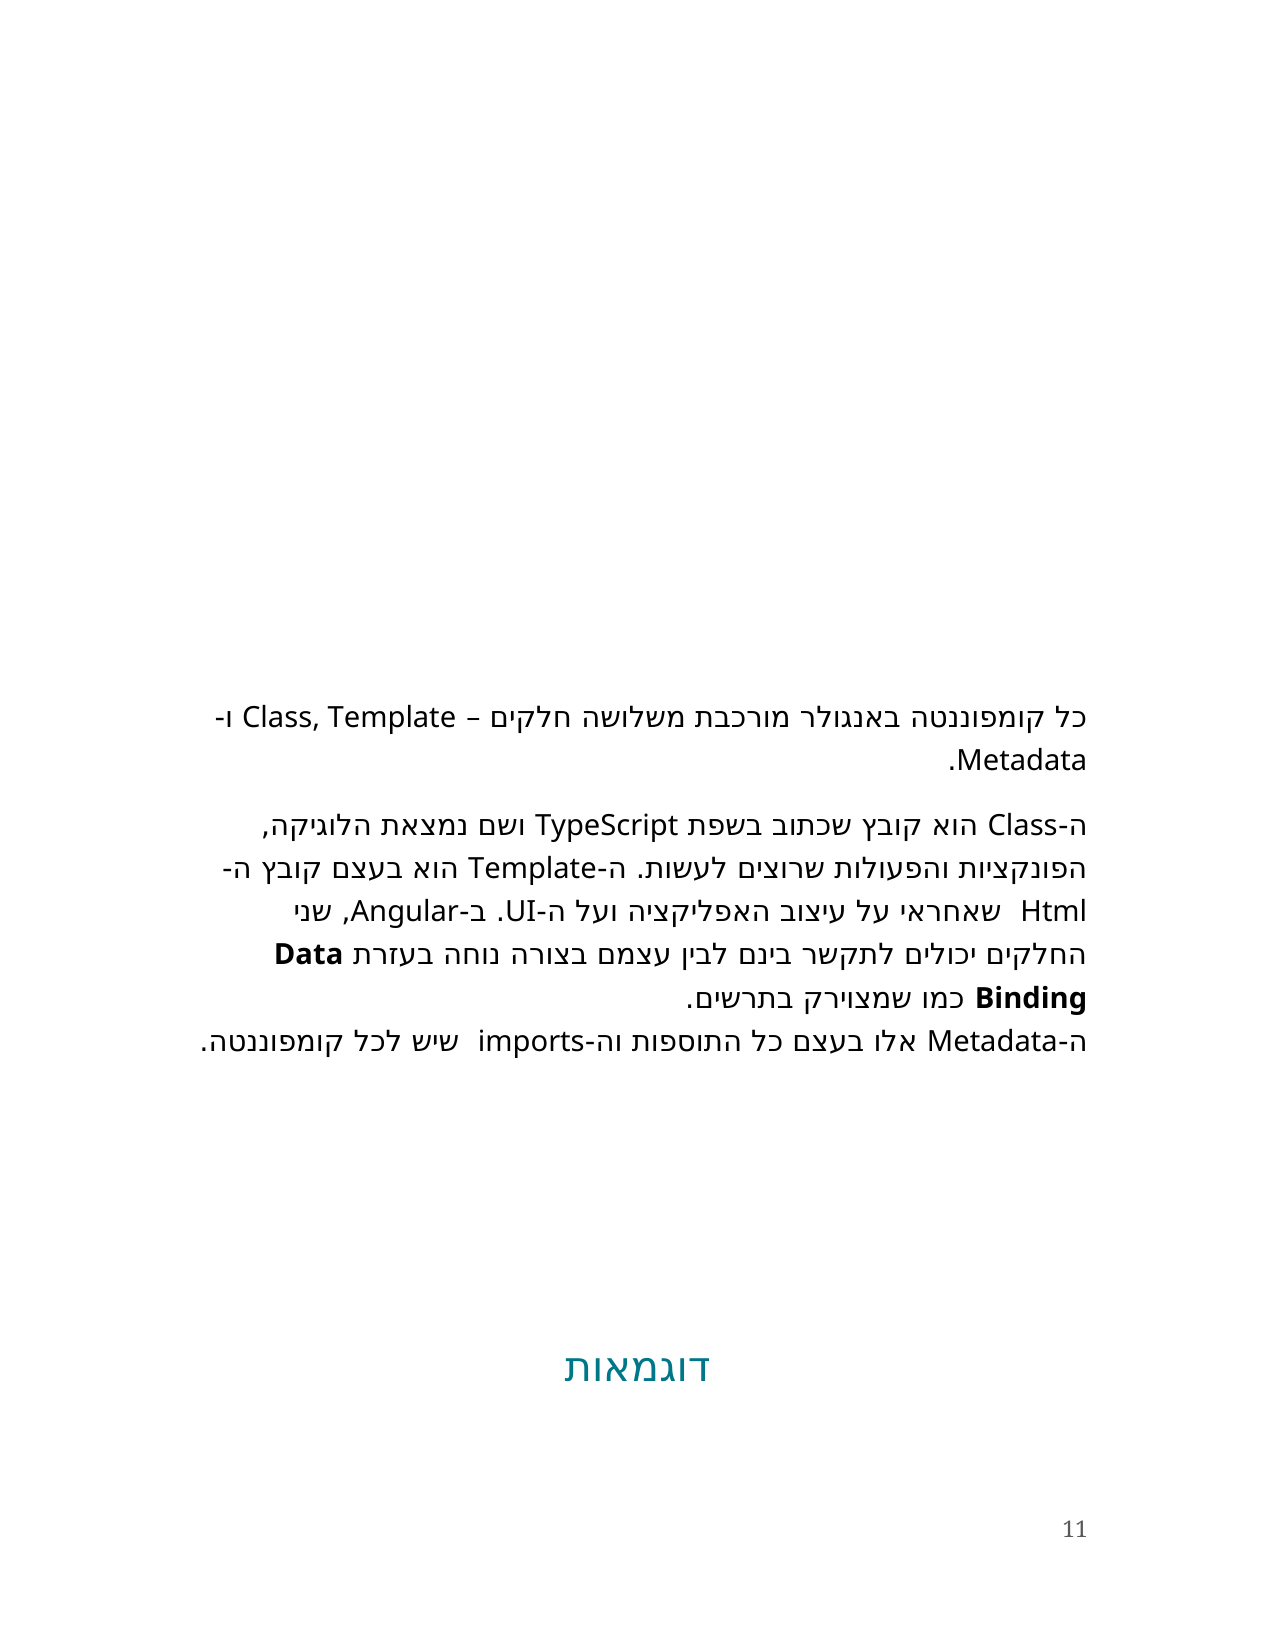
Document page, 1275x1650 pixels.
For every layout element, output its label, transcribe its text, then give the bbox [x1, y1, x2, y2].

text דוגמאות [187, 1343, 1087, 1391]
text כל קומפוננטה באנגולר מורכבת משלושה חלקים – Class, Template ו- Metadata. [187, 696, 1087, 779]
text ה-Class הוא קובץ שכתוב בשפת TypeScript ושם נמצאת הלוגיקה, הפונקציות והפעולות שרוצים לעשות. ה-Template הוא בעצם קובץ ה-Html שאחראי על עיצוב האפליקציה ועל ה-UI. ב-Angular, שני החלקים יכולים לתקשר בינם לבין עצמם בצורה נוחה בעזרת Data Binding כמו שמצוירק בתרשים. ה-Metadata אלו בעצם כל התוספות וה-imports שיש לכל קומפוננטה. [187, 804, 1087, 1060]
